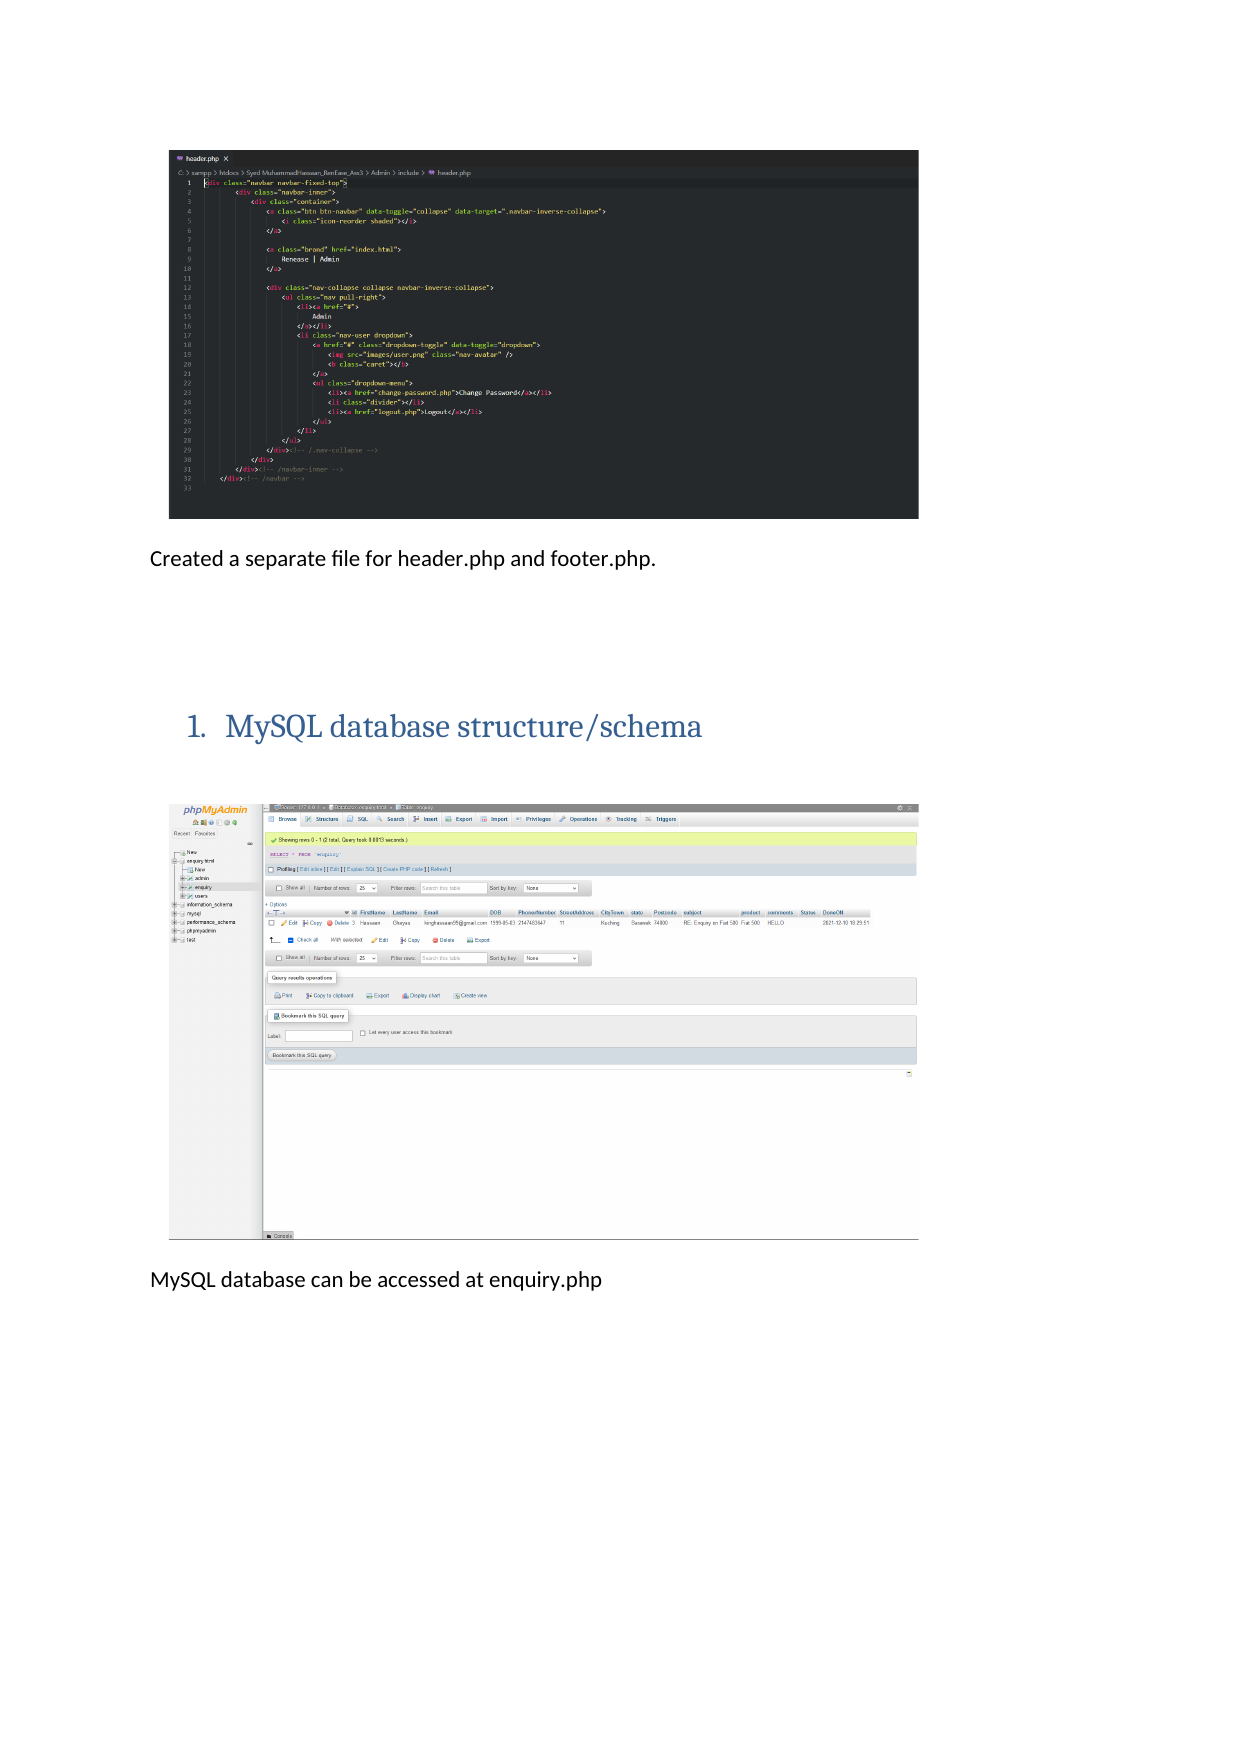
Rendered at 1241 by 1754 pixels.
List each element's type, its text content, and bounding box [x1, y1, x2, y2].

subtitle MySQL database structure/schema [187, 707, 1090, 745]
text Created a separate file for header.php and footer.php. [150, 544, 1090, 572]
text MySQL database can be accessed at enquiry.php [150, 1265, 1090, 1293]
